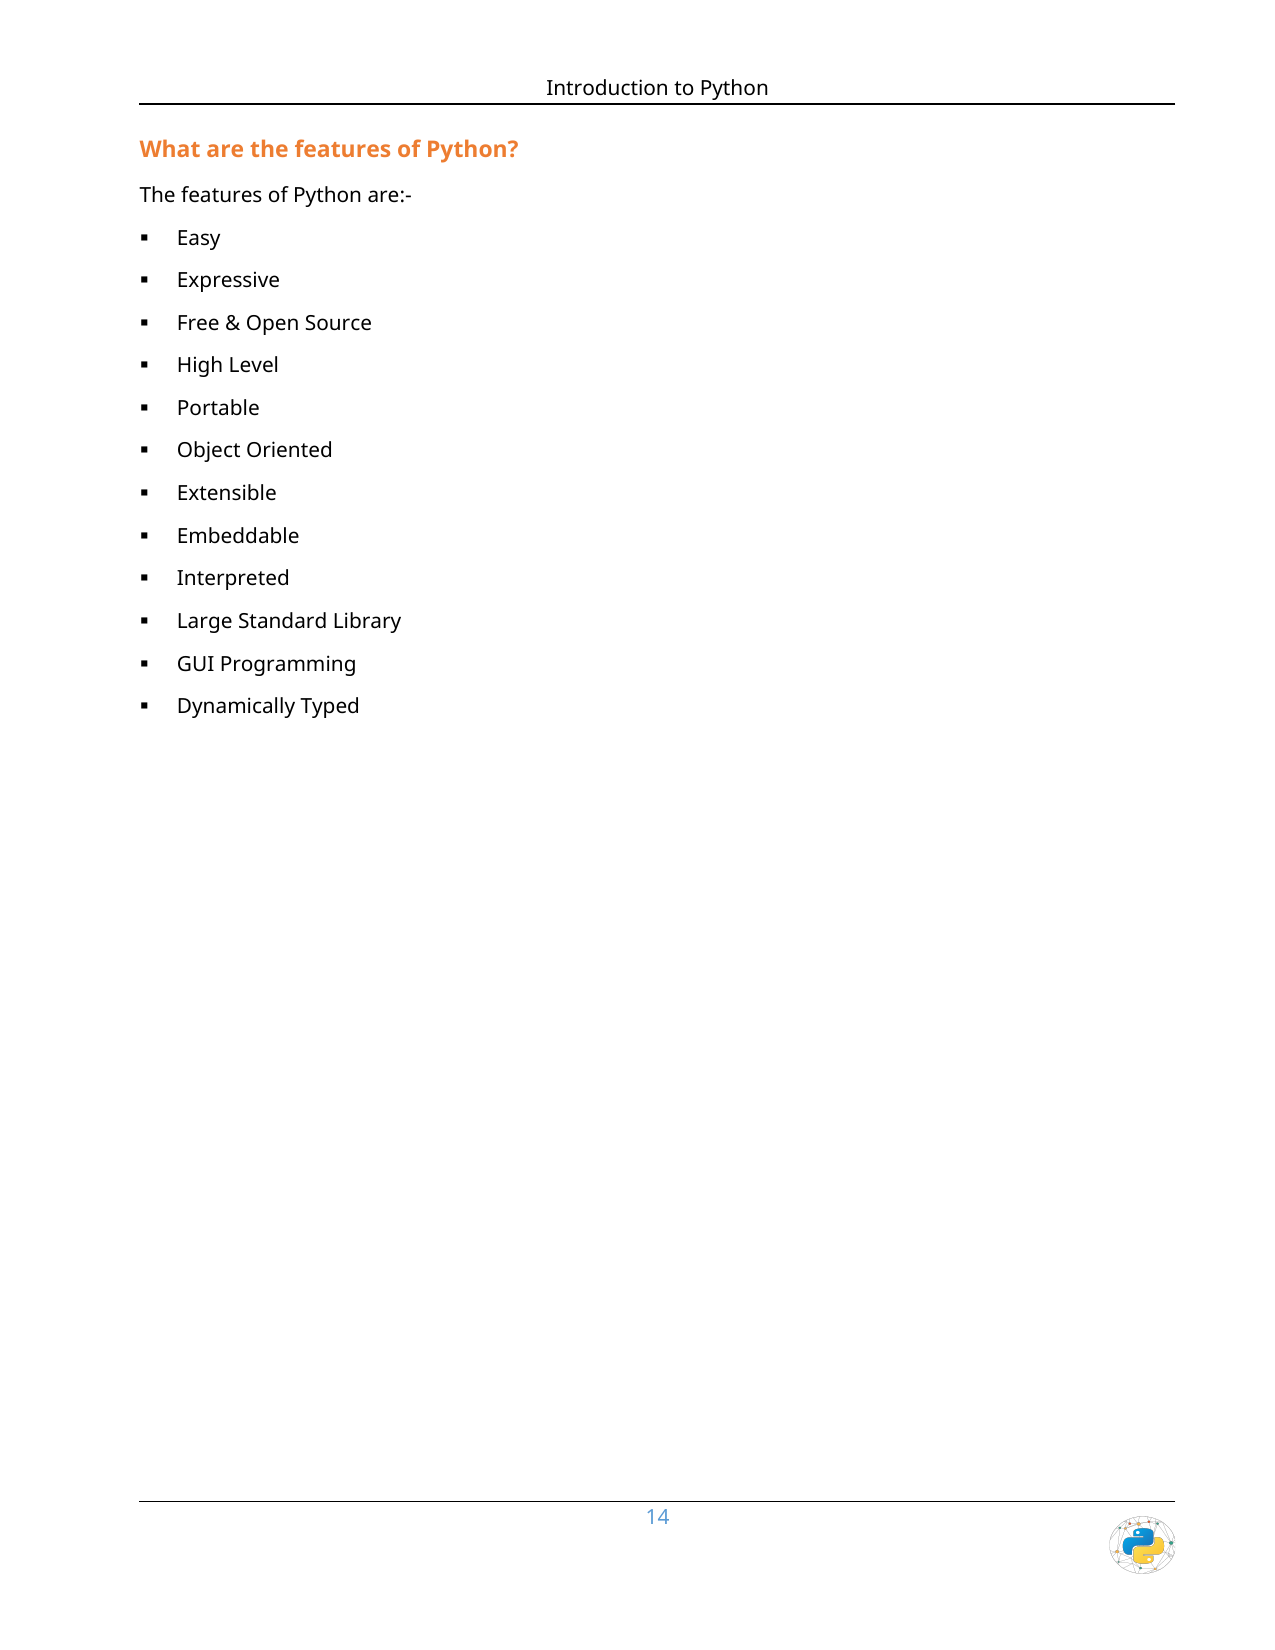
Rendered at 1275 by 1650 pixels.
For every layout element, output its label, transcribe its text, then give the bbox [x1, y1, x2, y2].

list Dynamically Typed [139, 691, 1175, 720]
text The features of Python are:- [139, 180, 1175, 208]
list GUI Programming [139, 649, 1175, 677]
list Easy [139, 223, 1175, 251]
list High Level [139, 350, 1175, 379]
list Portable [139, 393, 1175, 421]
list Free & Open Source [139, 308, 1175, 336]
list Interpreted [139, 563, 1175, 592]
list Expressive [139, 265, 1175, 294]
picture [1109, 1516, 1176, 1574]
list Large Standard Library [139, 606, 1175, 634]
text What are the features of Python? [139, 133, 1175, 164]
list Embeddable [139, 521, 1175, 549]
list Object Oriented [139, 436, 1175, 464]
list Extensible [139, 478, 1175, 507]
